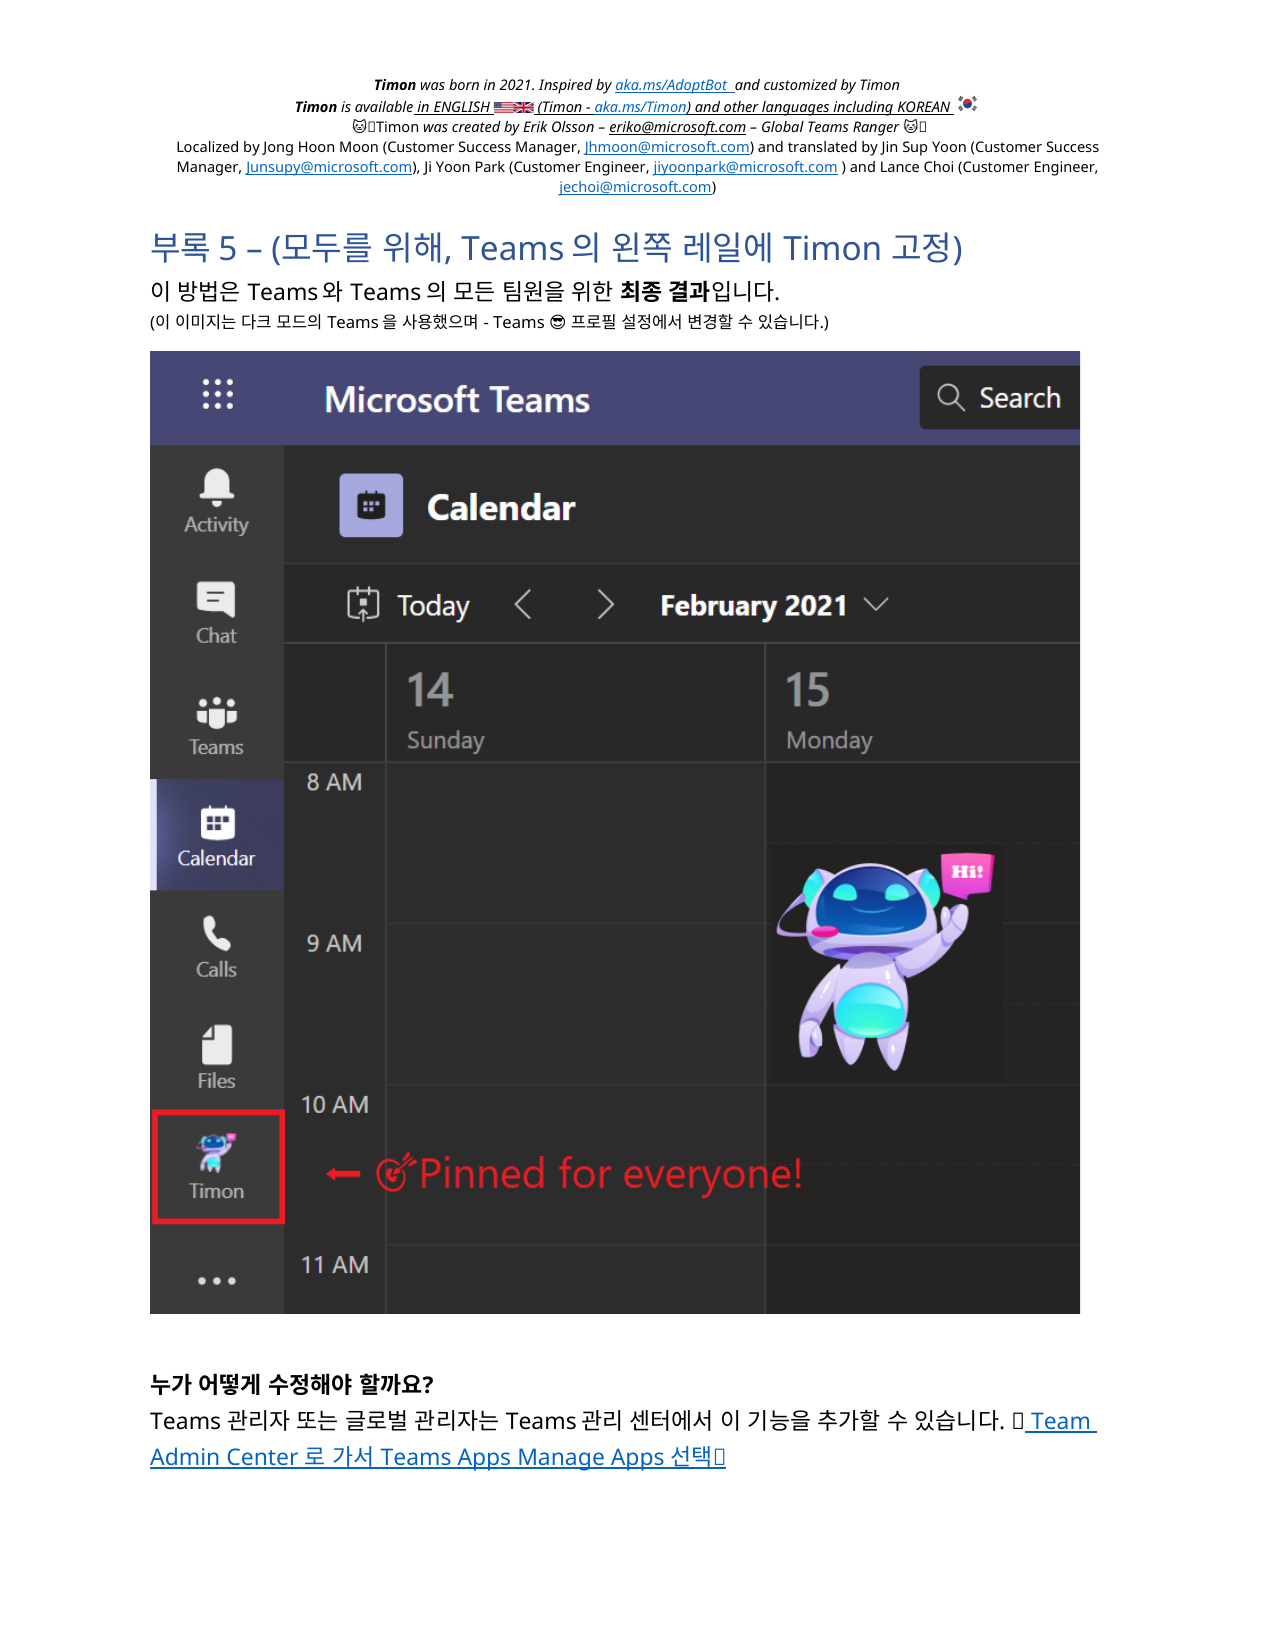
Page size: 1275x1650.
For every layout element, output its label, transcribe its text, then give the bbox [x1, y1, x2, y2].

picture [493, 102, 534, 113]
picture [150, 351, 1081, 1314]
text 이 방법은 Teams와 Teams의 모든 팀원을 위한 최종 결과입니다. (이 이미지는 다크 모드의 Teams을 사용했으며 - Teams 😎 프로필 설정에서 변경할 수 있습니다.) [150, 274, 1125, 333]
picture [954, 95, 981, 113]
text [150, 1333, 1125, 1472]
subtitle 부록5 – (모두를 위해, Teams의 왼쪽 레일에 Timon 고정) [150, 221, 1125, 270]
